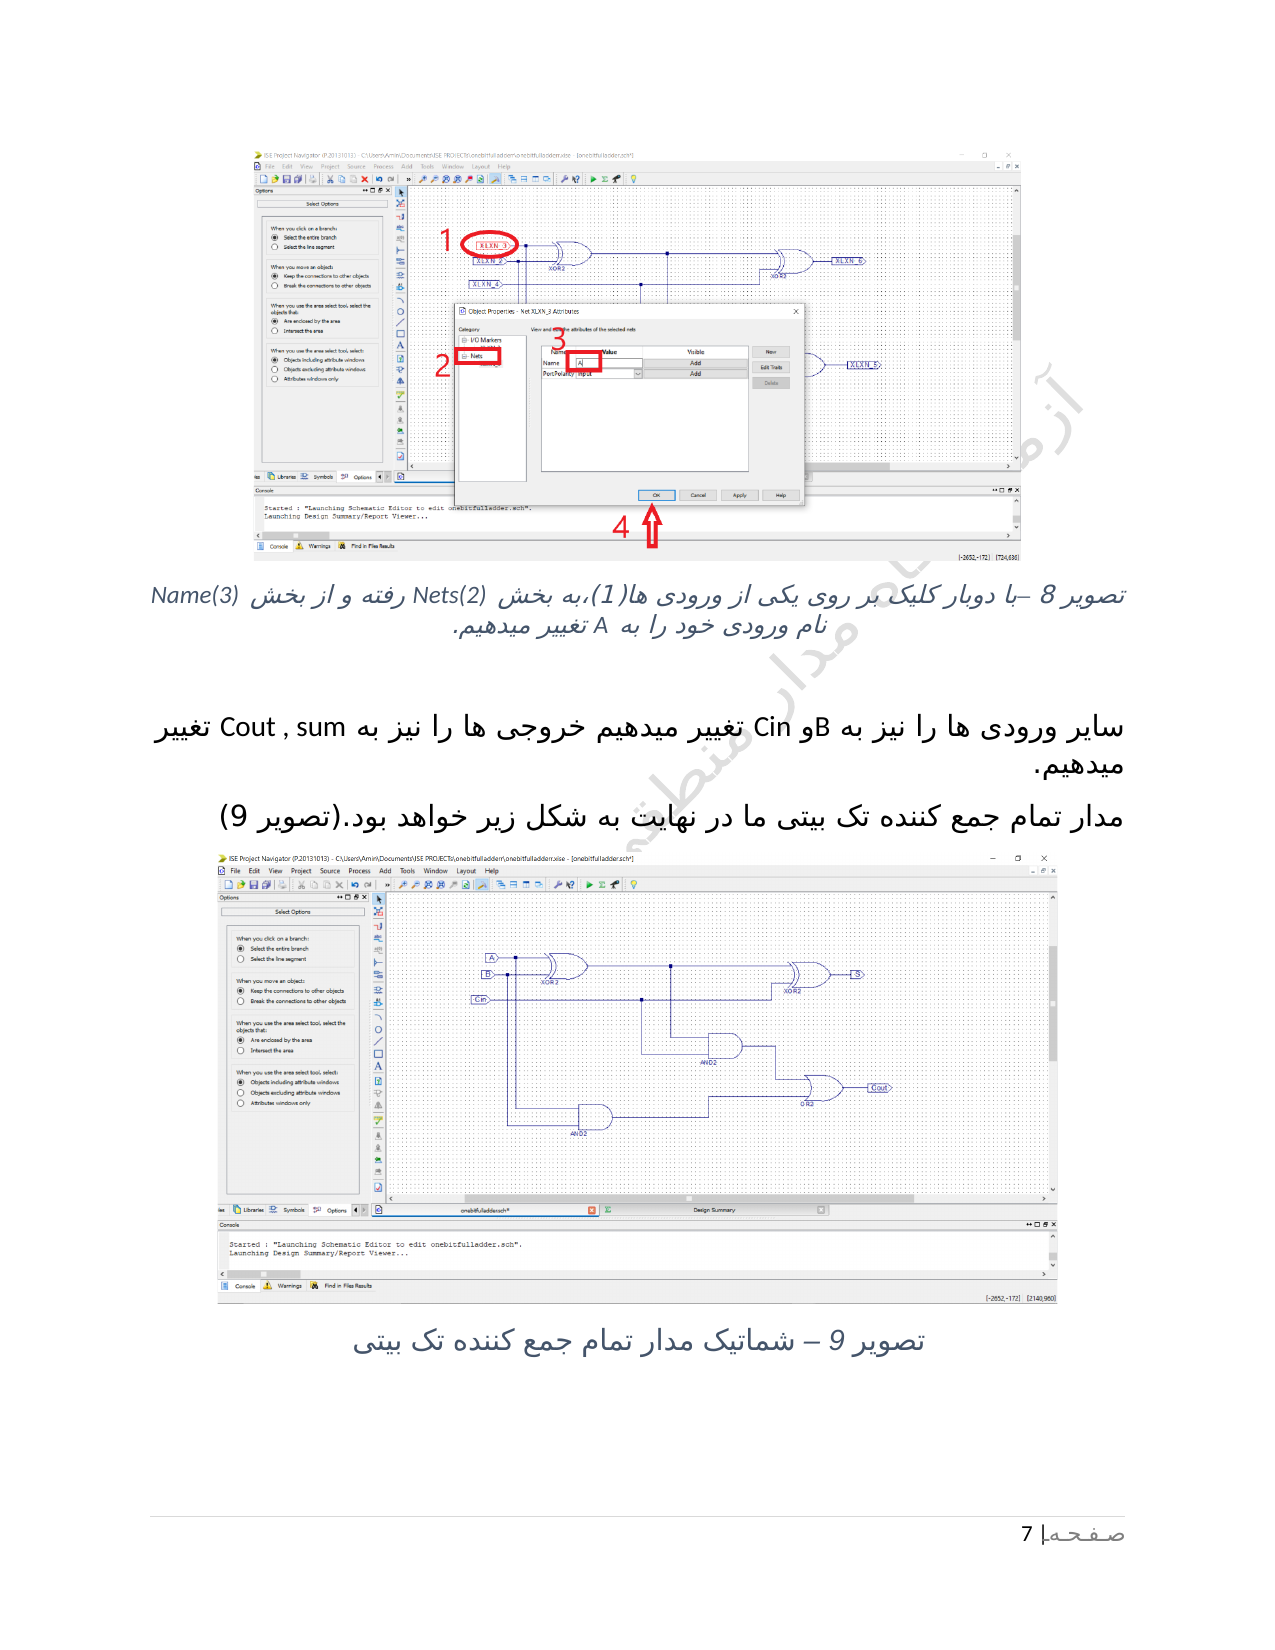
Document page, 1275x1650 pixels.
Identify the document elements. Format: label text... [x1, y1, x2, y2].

picture [253, 150, 1021, 561]
picture [217, 852, 1058, 1304]
text سایر ورودی ها را نیز به Bو Cin تغییر میدهیم خروجی ها را نیز به Cout , sum تغییر میدهیم. [150, 708, 1125, 780]
text تصویر 8 –با دوبار کلیک بر روی یکی از ورودی ها(1)،به بخش Nets(2) رفته و از بخش Name(3) نام ورودی خود را به A تغییر میدهیم. [150, 579, 1125, 640]
text مدار تمام جمع کننده تک بیتی ما در نهایت به شکل زیر خواهد بود.(تصویر 9) [150, 799, 1125, 833]
text تصویر 9 – شماتیک مدار تمام جمع کننده تک بیتی [150, 1323, 1125, 1356]
